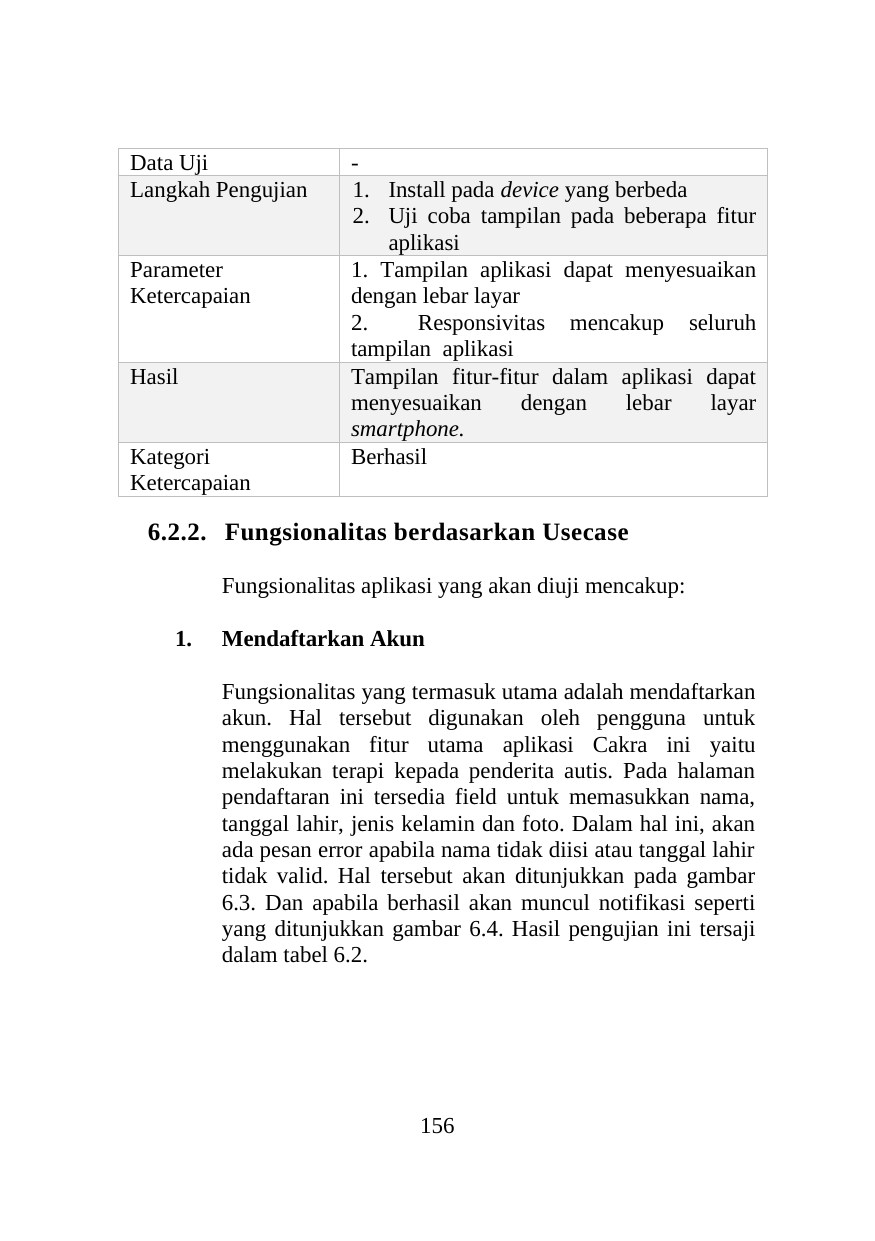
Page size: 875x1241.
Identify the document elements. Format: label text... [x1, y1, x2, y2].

list Fungsionalitas yang termasuk utama adalah mendaftarkan akun. Hal tersebut digunakan oleh pengguna untuk menggunakan fitur utama aplikasi Cakra ini yaitu melakukan terapi kepada penderita autis. Pada halaman pendaftaran ini tersedia field untuk memasukkan nama, tanggal lahir, jenis kelamin dan foto. Dalam hal ini, akan ada pesan error apabila nama tidak diisi atau tanggal lahir tidak valid. Hal tersebut akan ditunjukkan pada gambar 6.3. Dan apabila berhasil akan muncul notifikasi seperti yang ditunjukkan gambar 6.4. Hasil pengujian ini tersaji dalam tabel 6.2. [222, 678, 756, 968]
table_cell - [340, 149, 767, 175]
subtitle Fungsionalitas berdasarkan Usecase [148, 517, 756, 546]
table_cell Kategori Ketercapaian [119, 443, 339, 496]
table_cell Langkah Pengujian [119, 176, 339, 255]
text Fungsionalitas aplikasi yang akan diuji mencakup: [222, 572, 756, 599]
table_cell Parameter Ketercapaian [119, 256, 339, 362]
table_cell 1. Tampilan aplikasi dapat menyesuaikan dengan lebar layar 2. Responsivitas mencakup seluruh tampilan aplikasi [340, 256, 767, 362]
table_cell Berhasil [340, 443, 767, 496]
list Mendaftarkan Akun [192, 625, 756, 652]
table_cell Hasil [119, 363, 339, 442]
table_cell Install pada device yang berbeda Uji coba tampilan pada beberapa fitur aplikasi [340, 176, 767, 255]
table_cell Data Uji [119, 149, 339, 175]
table_cell Tampilan fitur-fitur dalam aplikasi dapat menyesuaikan dengan lebar layar smartphone. [340, 363, 767, 442]
